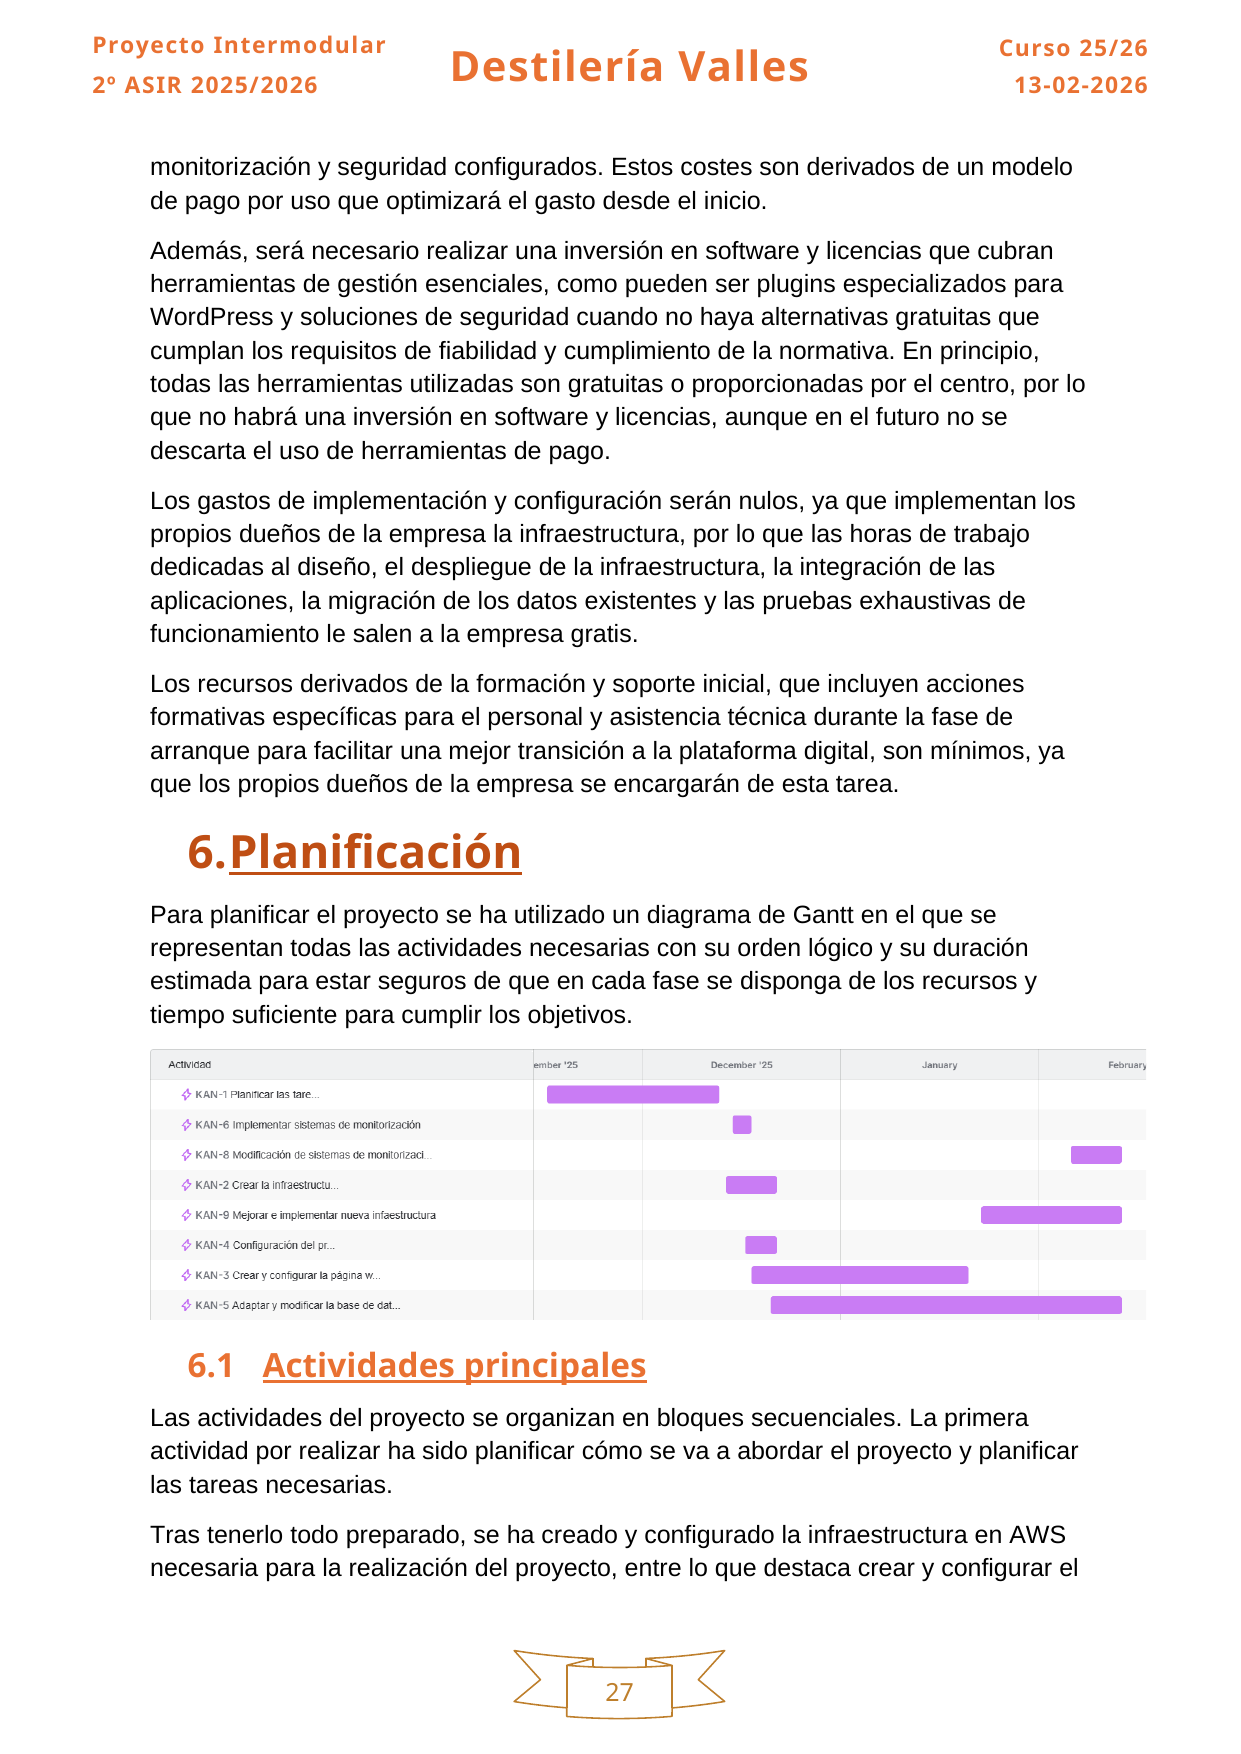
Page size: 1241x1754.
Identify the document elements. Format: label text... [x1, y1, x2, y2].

subtitle Actividades principales [187, 1342, 1090, 1387]
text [150, 152, 1090, 214]
text Para planificar el proyecto se ha utilizado un diagrama de Gantt en el que se representan todas las actividades necesarias con su orden lógico y su duración estimada para estar seguros de que en cada fase se disponga de los recursos y tiempo suficiente para cumplir los objetivos. [150, 900, 1090, 1028]
subtitle Planificación [187, 819, 1090, 881]
text Los recursos derivados de la formación y soporte inicial, que incluyen acciones formativas específicas para el personal y asistencia técnica durante la fase de arranque para facilitar una mejor transición a la plataforma digital, son mínimos, ya que los propios dueños de la empresa se encargarán de esta tarea. [150, 669, 1090, 798]
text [150, 1520, 1090, 1582]
text Las actividades del proyecto se organizan en bloques secuenciales. La primera actividad por realizar ha sido planificar cómo se va a abordar el proyecto y planificar las tareas necesarias. [150, 1403, 1090, 1498]
text Los gastos de implementación y configuración serán nulos, ya que implementan los propios dueños de la empresa la infraestructura, por lo que las horas de trabajo dedicadas al diseño, el despliegue de la infraestructura, la integración de las aplicaciones, la migración de los datos existentes y las pruebas exhaustivas de funcionamiento le salen a la empresa gratis. [150, 486, 1090, 648]
text Además, será necesario realizar una inversión en software y licencias que cubran herramientas de gestión esenciales, como pueden ser plugins especializados para WordPress y soluciones de seguridad cuando no haya alternativas gratuitas que cumplan los requisitos de fiabilidad y cumplimiento de la normativa. En principio, todas las herramientas utilizadas son gratuitas o proporcionadas por el centro, por lo que no habrá una inversión en software y licencias, aunque en el futuro no se descarta el uso de herramientas de pago. [150, 236, 1090, 464]
picture [150, 1049, 1147, 1320]
